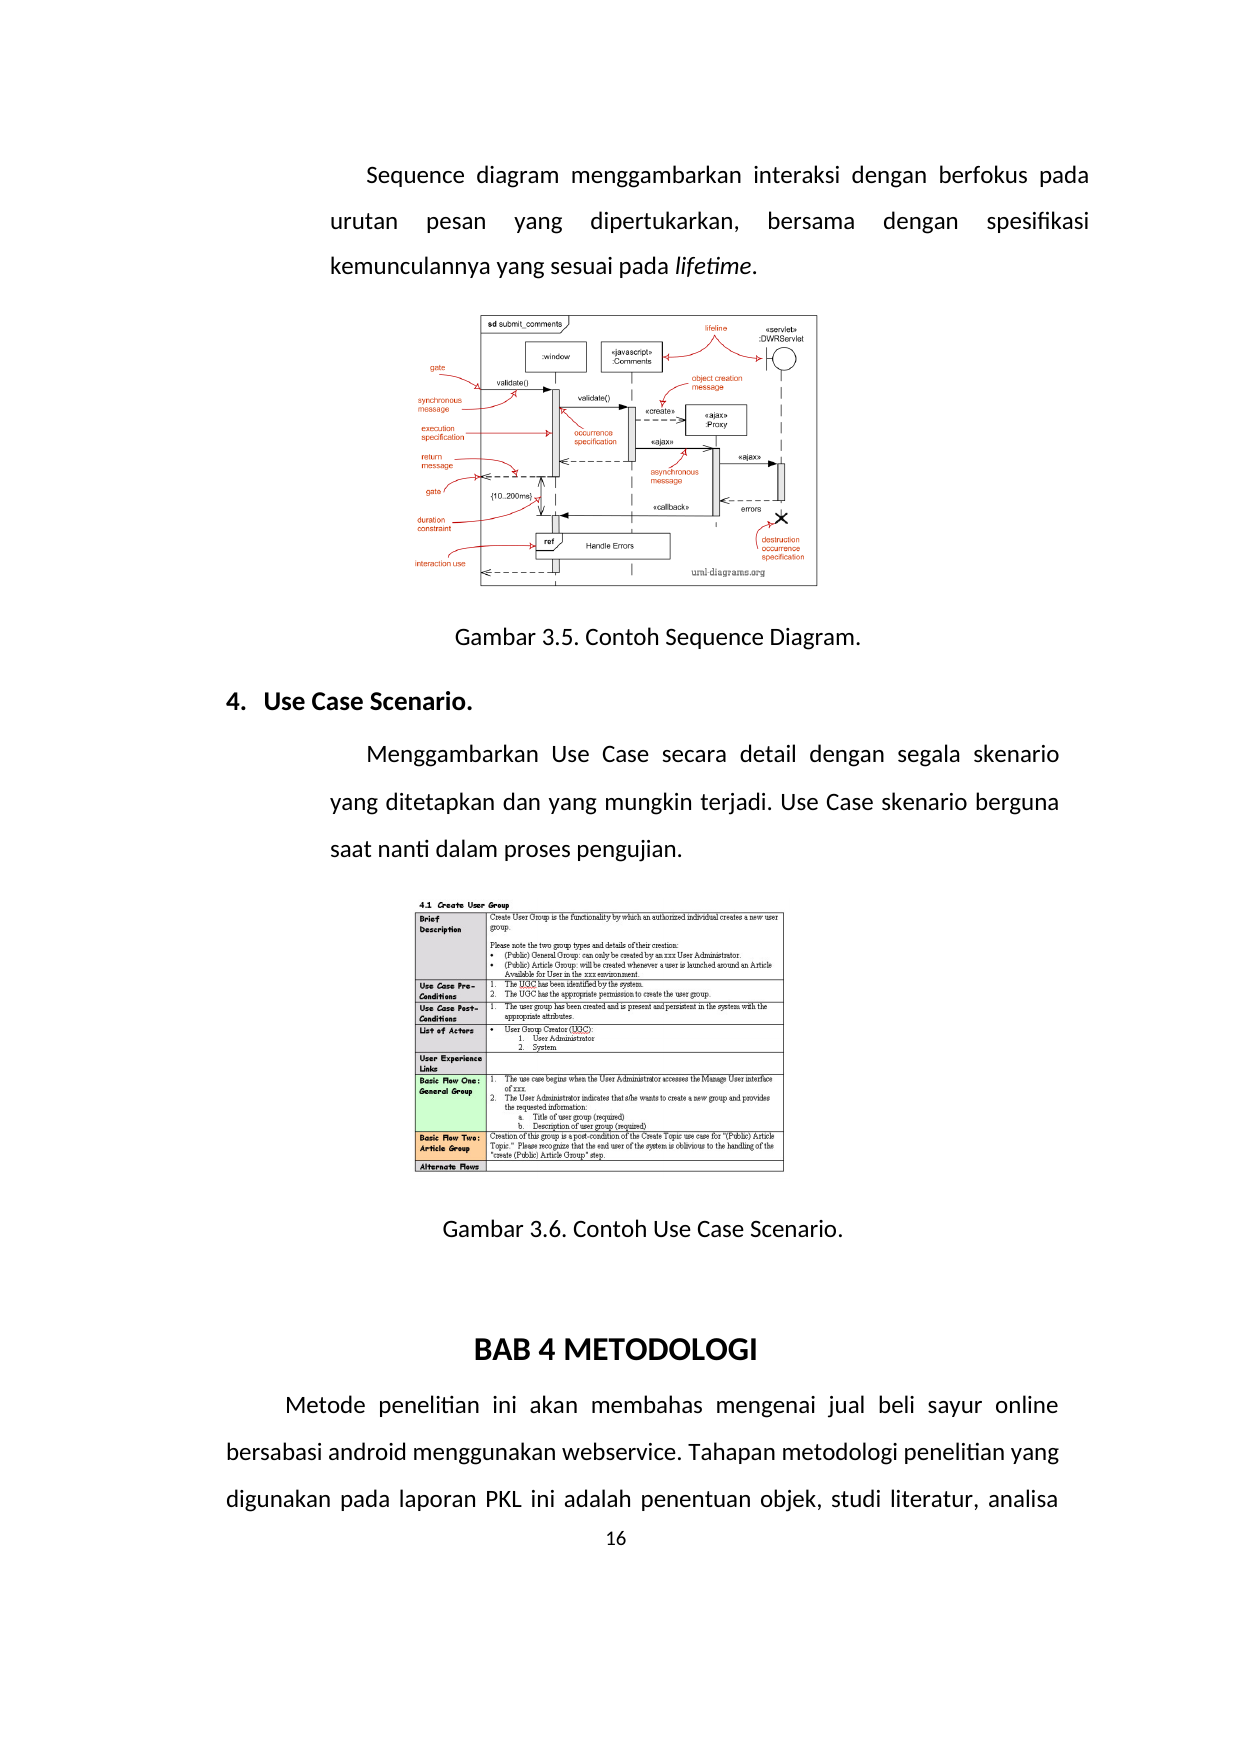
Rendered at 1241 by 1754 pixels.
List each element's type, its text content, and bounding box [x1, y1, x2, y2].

subtitle Use Case Scenario. [226, 684, 1092, 717]
picture [413, 313, 819, 588]
text Menggambarkan Use Case secara detail dengan segala skenario yang ditetapkan dan yang mungkin terjadi. Use Case skenario berguna saat nanti dalam proses pengujian. [330, 738, 1060, 864]
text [226, 1389, 1060, 1514]
picture [411, 898, 790, 1179]
text Sequence diagram menggambarkan interaksi dengan berfokus pada urutan pesan yang dipertukarkan, bersama dengan spesifikasi kemunculannya yang sesuai pada lifetime. [330, 159, 1090, 281]
text Gambar 3.6. Contoh Use Case Scenario. [226, 1213, 1060, 1244]
text Gambar 3.5. Contoh Sequence Diagram. [226, 621, 1090, 651]
text METODOLOGI [141, 1328, 1090, 1369]
